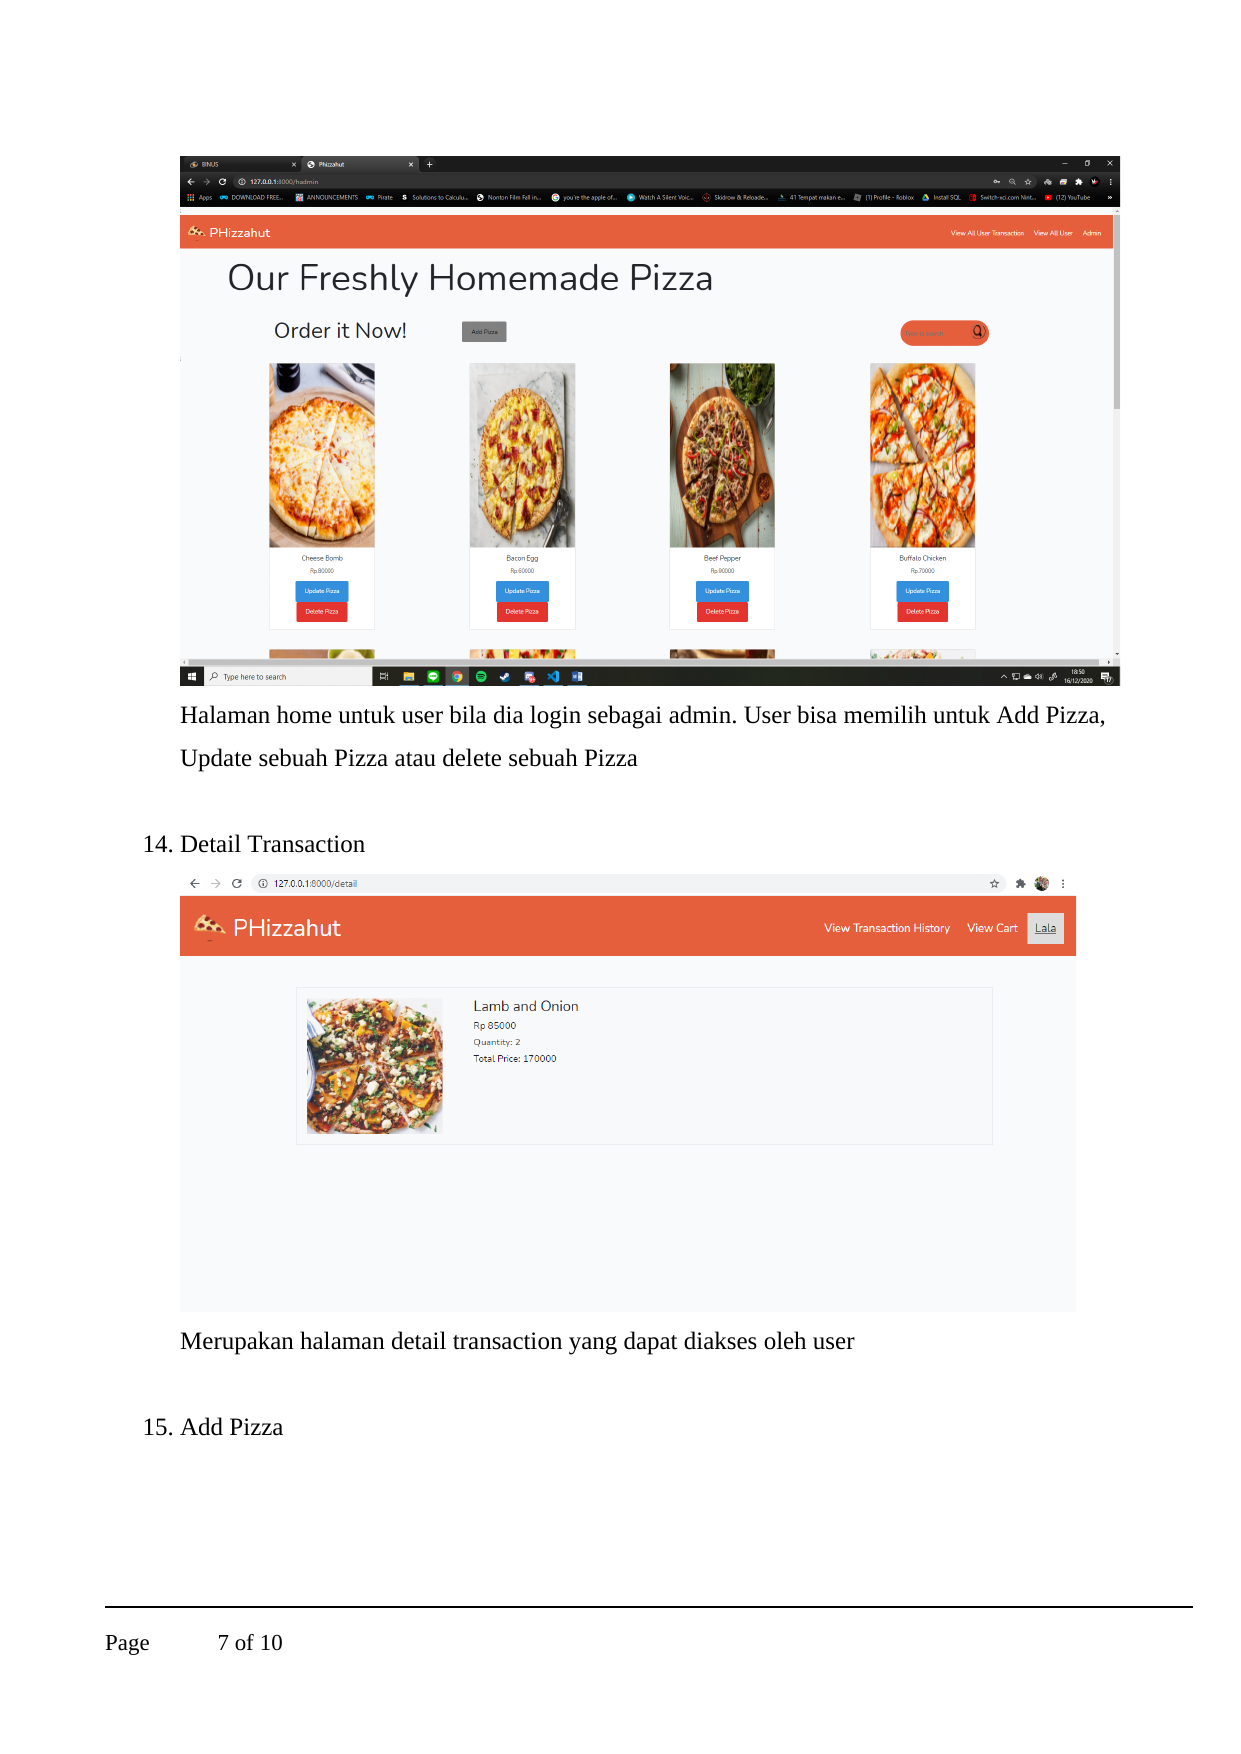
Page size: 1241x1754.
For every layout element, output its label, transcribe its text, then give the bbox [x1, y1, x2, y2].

list Detail Transaction [142, 829, 1135, 858]
picture [180, 872, 1077, 1312]
picture [180, 156, 1121, 686]
list Add Pizza [142, 1412, 1135, 1441]
list Halaman home untuk user bila dia login sebagai admin. User bisa memilih untuk Add Pizza, Update sebuah Pizza atau delete sebuah Pizza [180, 700, 1135, 772]
list Merupakan halaman detail transaction yang dapat diakses oleh user [180, 1326, 1135, 1354]
